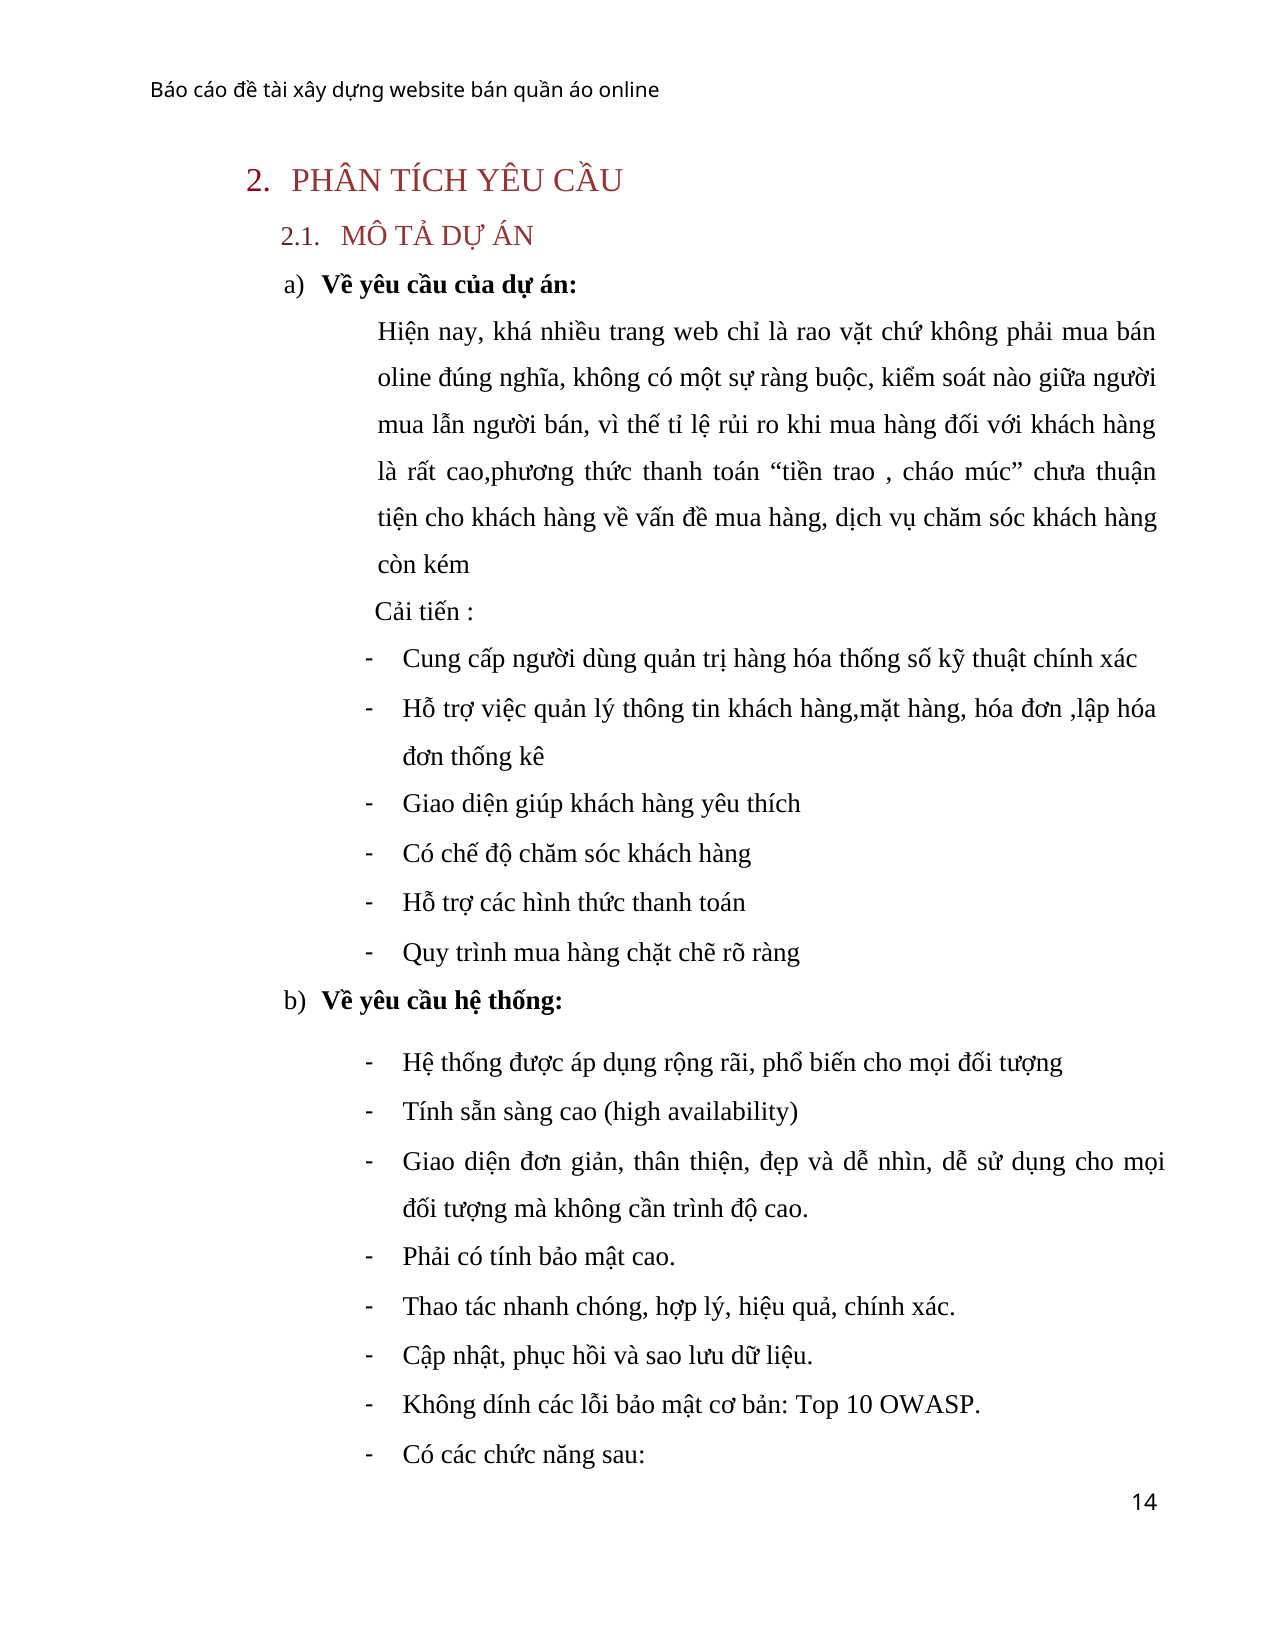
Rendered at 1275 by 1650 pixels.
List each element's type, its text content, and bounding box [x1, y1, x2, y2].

list Giao diện giúp khách hàng yêu thích [365, 786, 1157, 819]
list Cung cấp người dùng quản trị hàng hóa thống số kỹ thuật chính xác [365, 642, 1157, 674]
list Hỗ trợ các hình thức thanh toán [365, 885, 1157, 918]
list Hệ thống được áp dụng rộng rãi, phổ biến cho mọi đối tượng [365, 1045, 1206, 1078]
subtitle PHÂN TÍCH YÊU CẦU [246, 160, 1157, 198]
list Tính sẵn sàng cao (high availability) [365, 1094, 1206, 1127]
text Hiện nay, khá nhiều trang web chỉ là rao vặt chứ không phải mua bán oline đúng nghĩa, không có một sự ràng buộc, kiểm soát nào giữa người mua lẫn người bán, vì thế tỉ lệ rủi ro khi mua hàng đối với khách hàng là rất cao,phương thức thanh toán “tiền trao , cháo múc” chưa thuận tiện cho khách hàng về vấn đề mua hàng, dịch vụ chăm sóc khách hàng còn kém [377, 315, 1157, 579]
subtitle Về yêu cầu hệ thống: [283, 984, 1157, 1015]
text Cải tiến : [177, 595, 1157, 626]
subtitle MÔ TẢ DỰ ÁN [280, 218, 1157, 251]
list Không dính các lỗi bảo mật cơ bản: Top 10 OWASP. [365, 1388, 1206, 1421]
list Thao tác nhanh chóng, hợp lý, hiệu quả, chính xác. [365, 1289, 1206, 1322]
list Phải có tính bảo mật cao. [365, 1239, 1206, 1272]
list Giao diện đơn giản, thân thiện, đẹp và dễ nhìn, dễ sử dụng cho mọi đối tượng mà không cần trình độ cao. [365, 1144, 1167, 1224]
list Hỗ trợ việc quản lý thông tin khách hàng,mặt hàng, hóa đơn ,lập hóa đơn thống kê [365, 691, 1157, 771]
subtitle Về yêu cầu của dự án: [283, 268, 1157, 299]
list Có chế độ chăm sóc khách hàng [365, 836, 1157, 869]
list Cập nhật, phục hồi và sao lưu dữ liệu. [365, 1338, 1206, 1371]
list Có các chức năng sau: [365, 1437, 1206, 1470]
list Quy trình mua hàng chặt chẽ rõ ràng [365, 935, 1157, 968]
